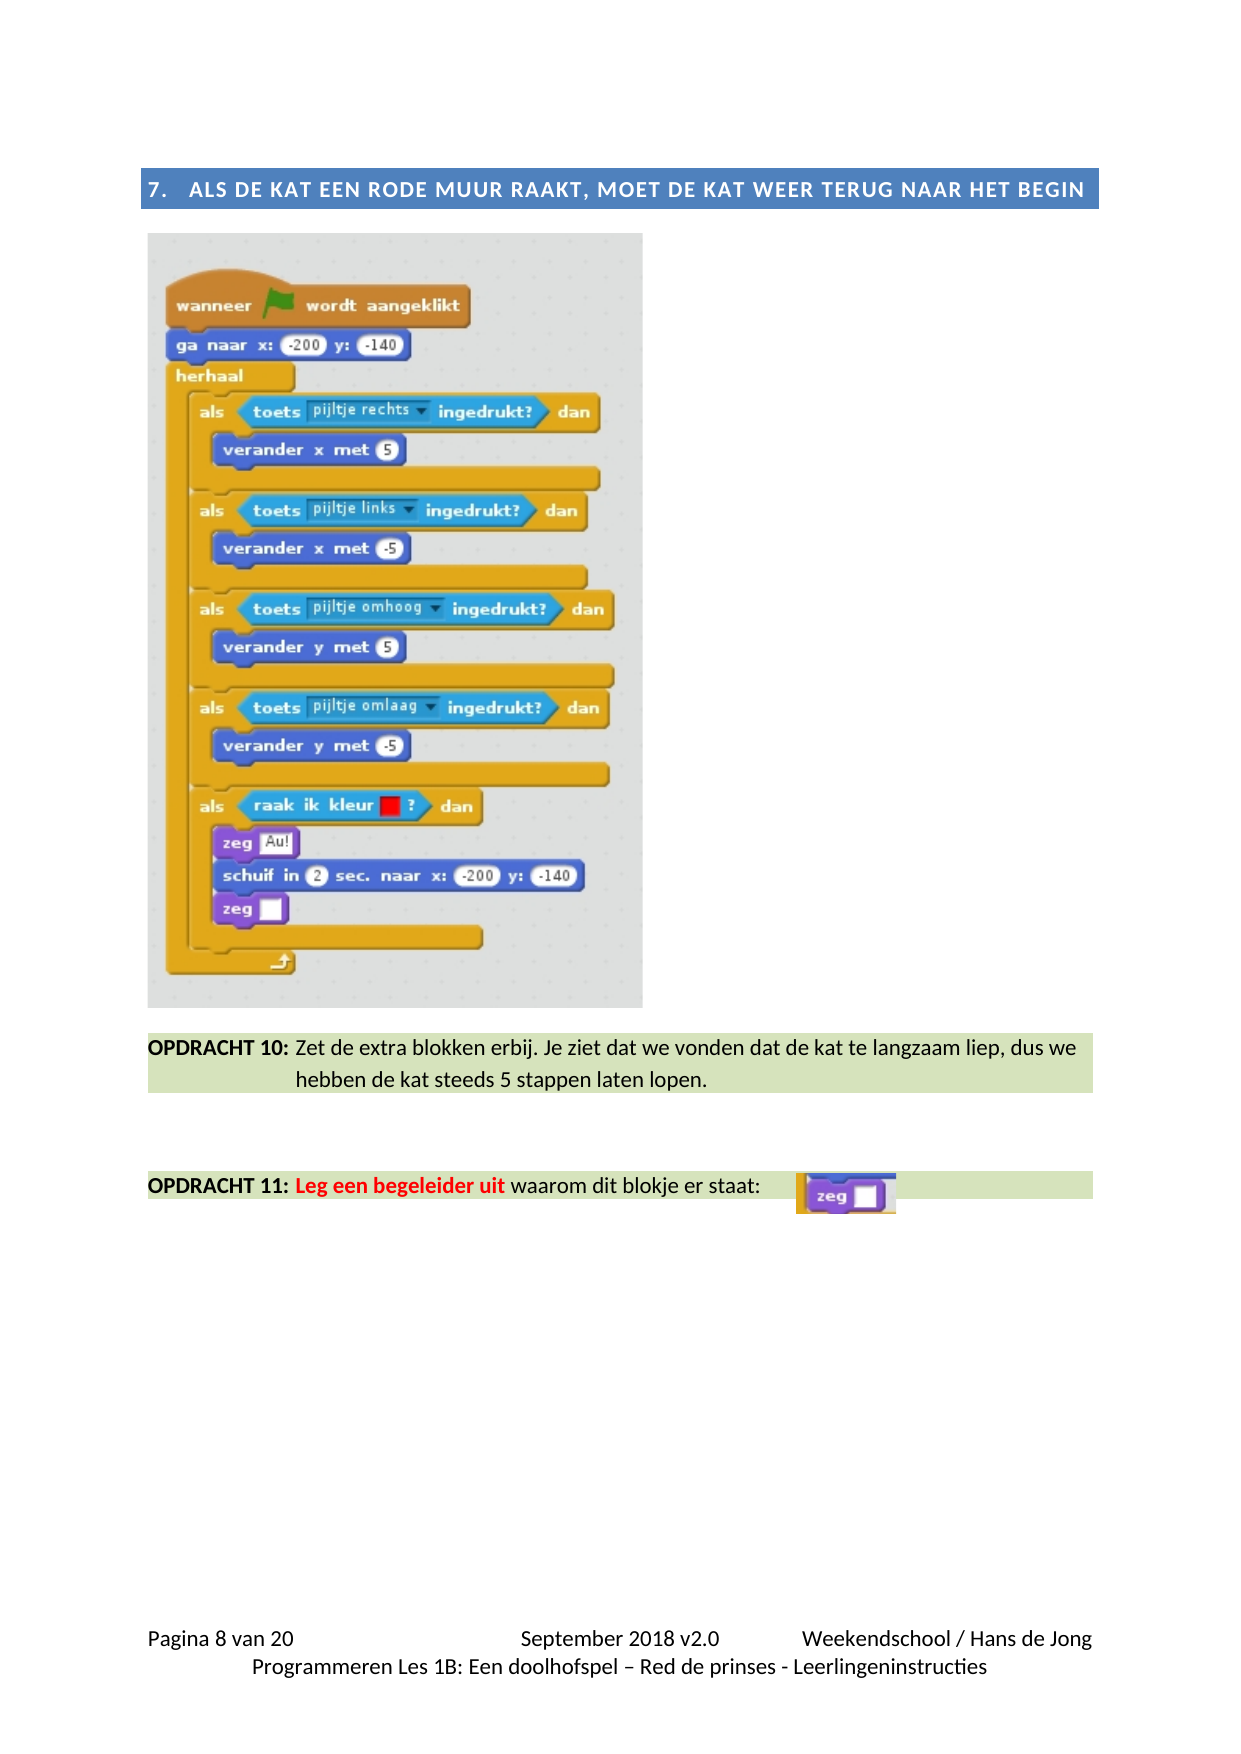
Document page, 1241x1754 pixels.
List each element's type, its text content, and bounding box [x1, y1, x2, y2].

text Leg een begeleider uit waarom dit blokje er staat: [148, 1171, 1093, 1199]
text Zet de extra blokken erbij. Je ziet dat we vonden dat de kat te langzaam liep, dus we hebben de kat steeds 5 stappen laten lopen. [148, 1033, 1093, 1093]
subtitle Als de kat een rode muur raakt, moet de kat weer terug naar het begin [148, 175, 1093, 203]
picture [796, 1173, 897, 1214]
picture [147, 233, 643, 1008]
